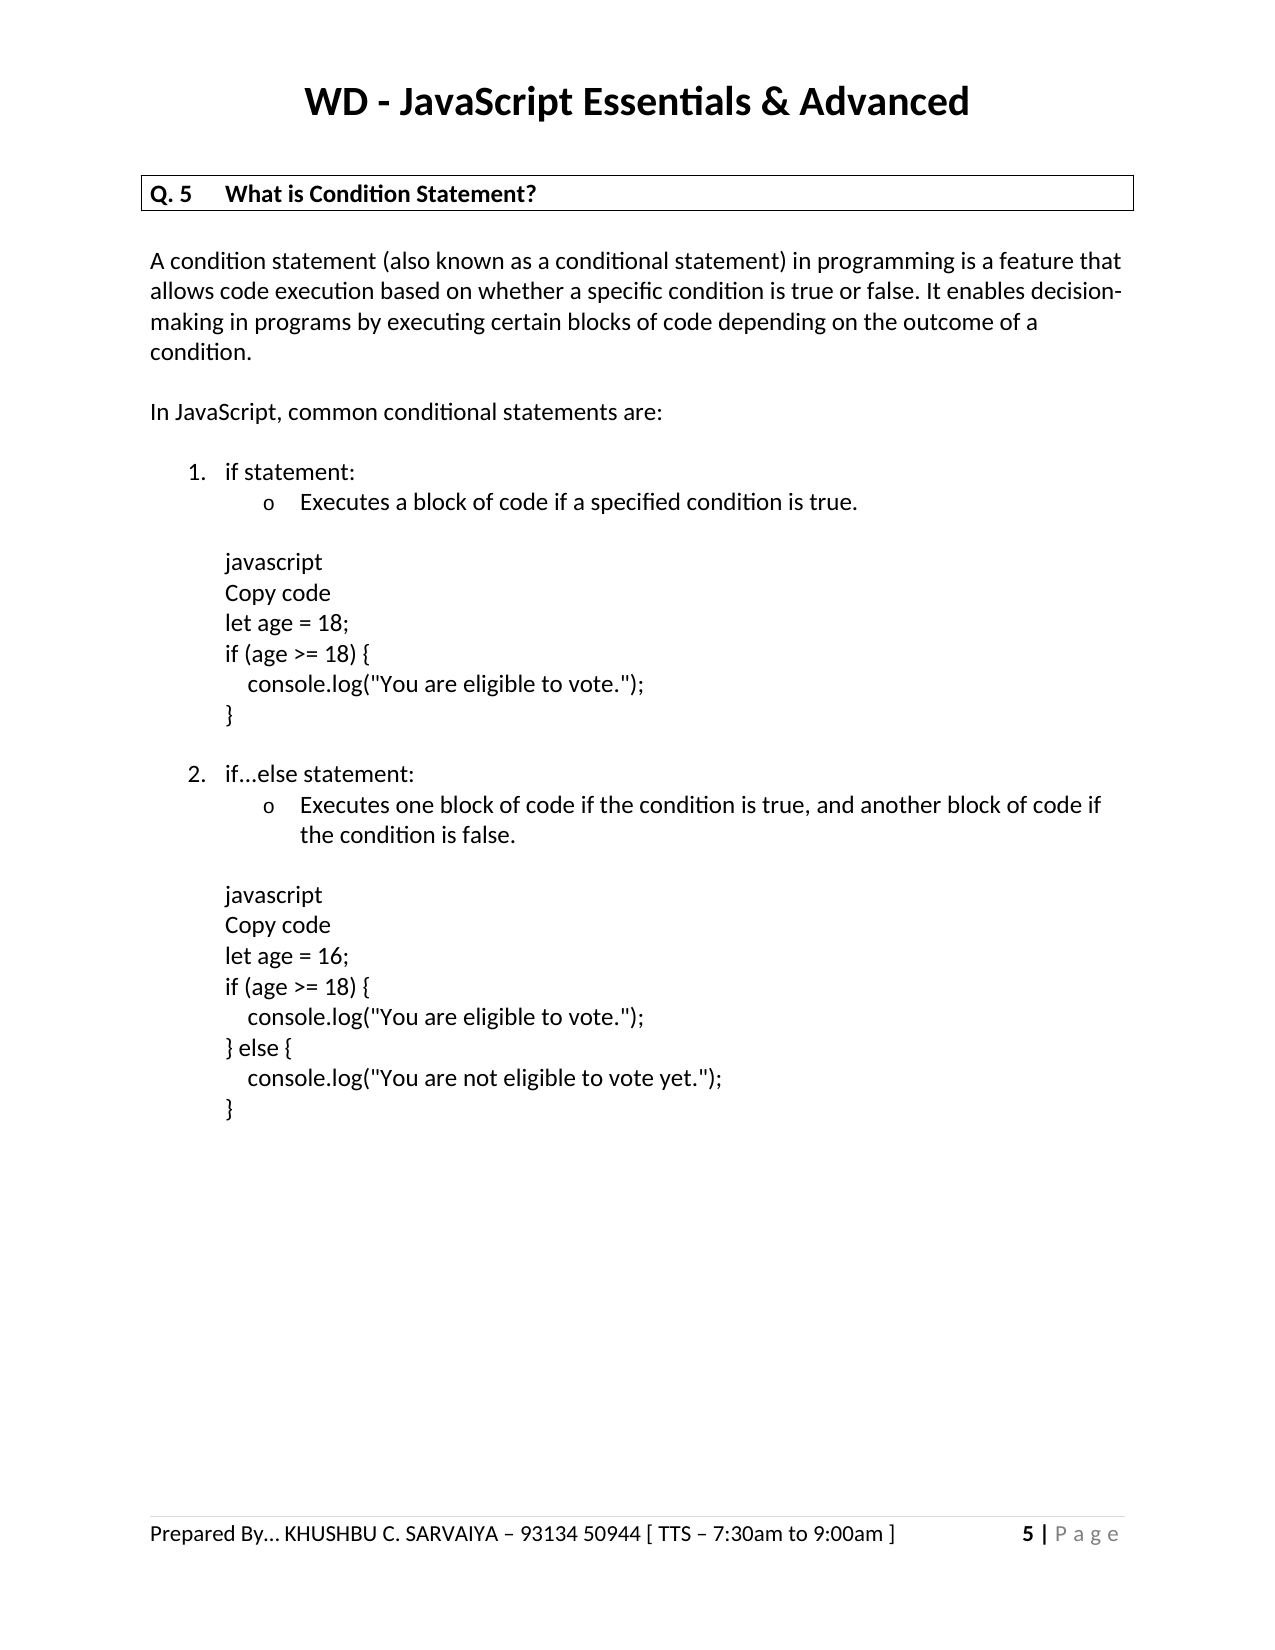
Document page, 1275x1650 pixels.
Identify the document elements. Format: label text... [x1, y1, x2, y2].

text javascript [225, 879, 1125, 910]
text Copy code [225, 577, 1125, 607]
text if (age >= 18) { [225, 638, 1125, 668]
text console.log("You are eligible to vote."); [225, 668, 1125, 699]
text console.log("You are not eligible to vote yet."); [225, 1062, 1125, 1093]
text A condition statement (also known as a conditional statement) in programming is a feature that allows code execution based on whether a specific condition is true or false. It enables decision-making in programs by executing certain blocks of code depending on the outcome of a condition. [150, 245, 1125, 367]
text javascript [225, 546, 1125, 577]
text } [225, 1093, 1125, 1123]
list Executes one block of code if the condition is true, and another block of code if the condition is false. [262, 789, 1125, 850]
text } else { [225, 1032, 1125, 1062]
list if statement: [187, 456, 1125, 486]
text } [225, 699, 1125, 729]
text if (age >= 18) { [225, 971, 1125, 1001]
list Executes a block of code if a specified condition is true. [262, 486, 1125, 517]
text Copy code [225, 910, 1125, 940]
text In JavaScript, common conditional statements are: [150, 396, 1125, 427]
list if...else statement: [187, 758, 1125, 789]
text console.log("You are eligible to vote."); [225, 1001, 1125, 1032]
text let age = 18; [225, 607, 1125, 638]
text let age = 16; [225, 940, 1125, 971]
text Q. 5 What is Condition Statement? [142, 176, 1133, 210]
